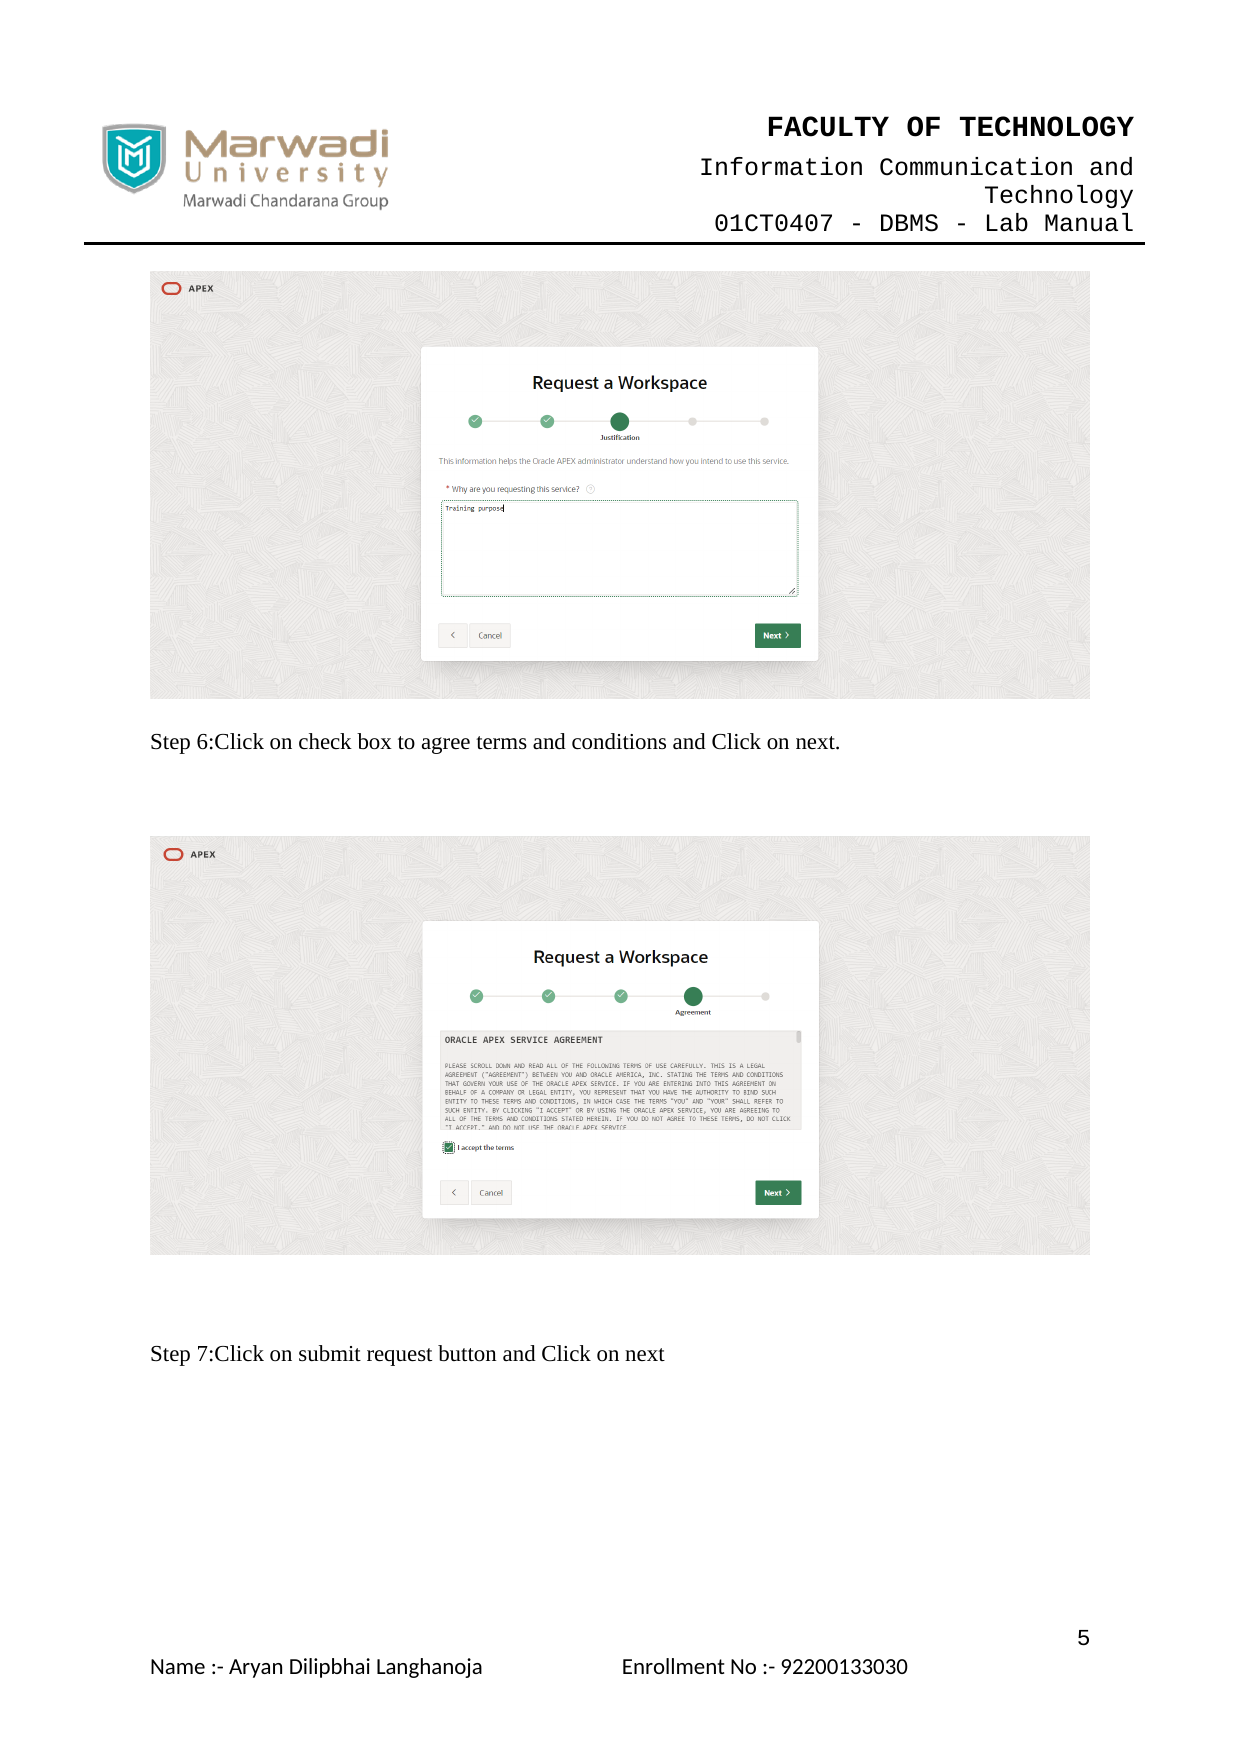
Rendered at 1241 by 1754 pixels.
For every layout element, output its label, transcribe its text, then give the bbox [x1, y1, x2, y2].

picture [95, 112, 395, 225]
text Step 6:Click on check box to agree terms and conditions and Click on next. [150, 728, 1090, 754]
picture [150, 271, 1090, 699]
text Step 7:Click on submit request button and Click on next [150, 1340, 1090, 1366]
picture [150, 836, 1090, 1255]
